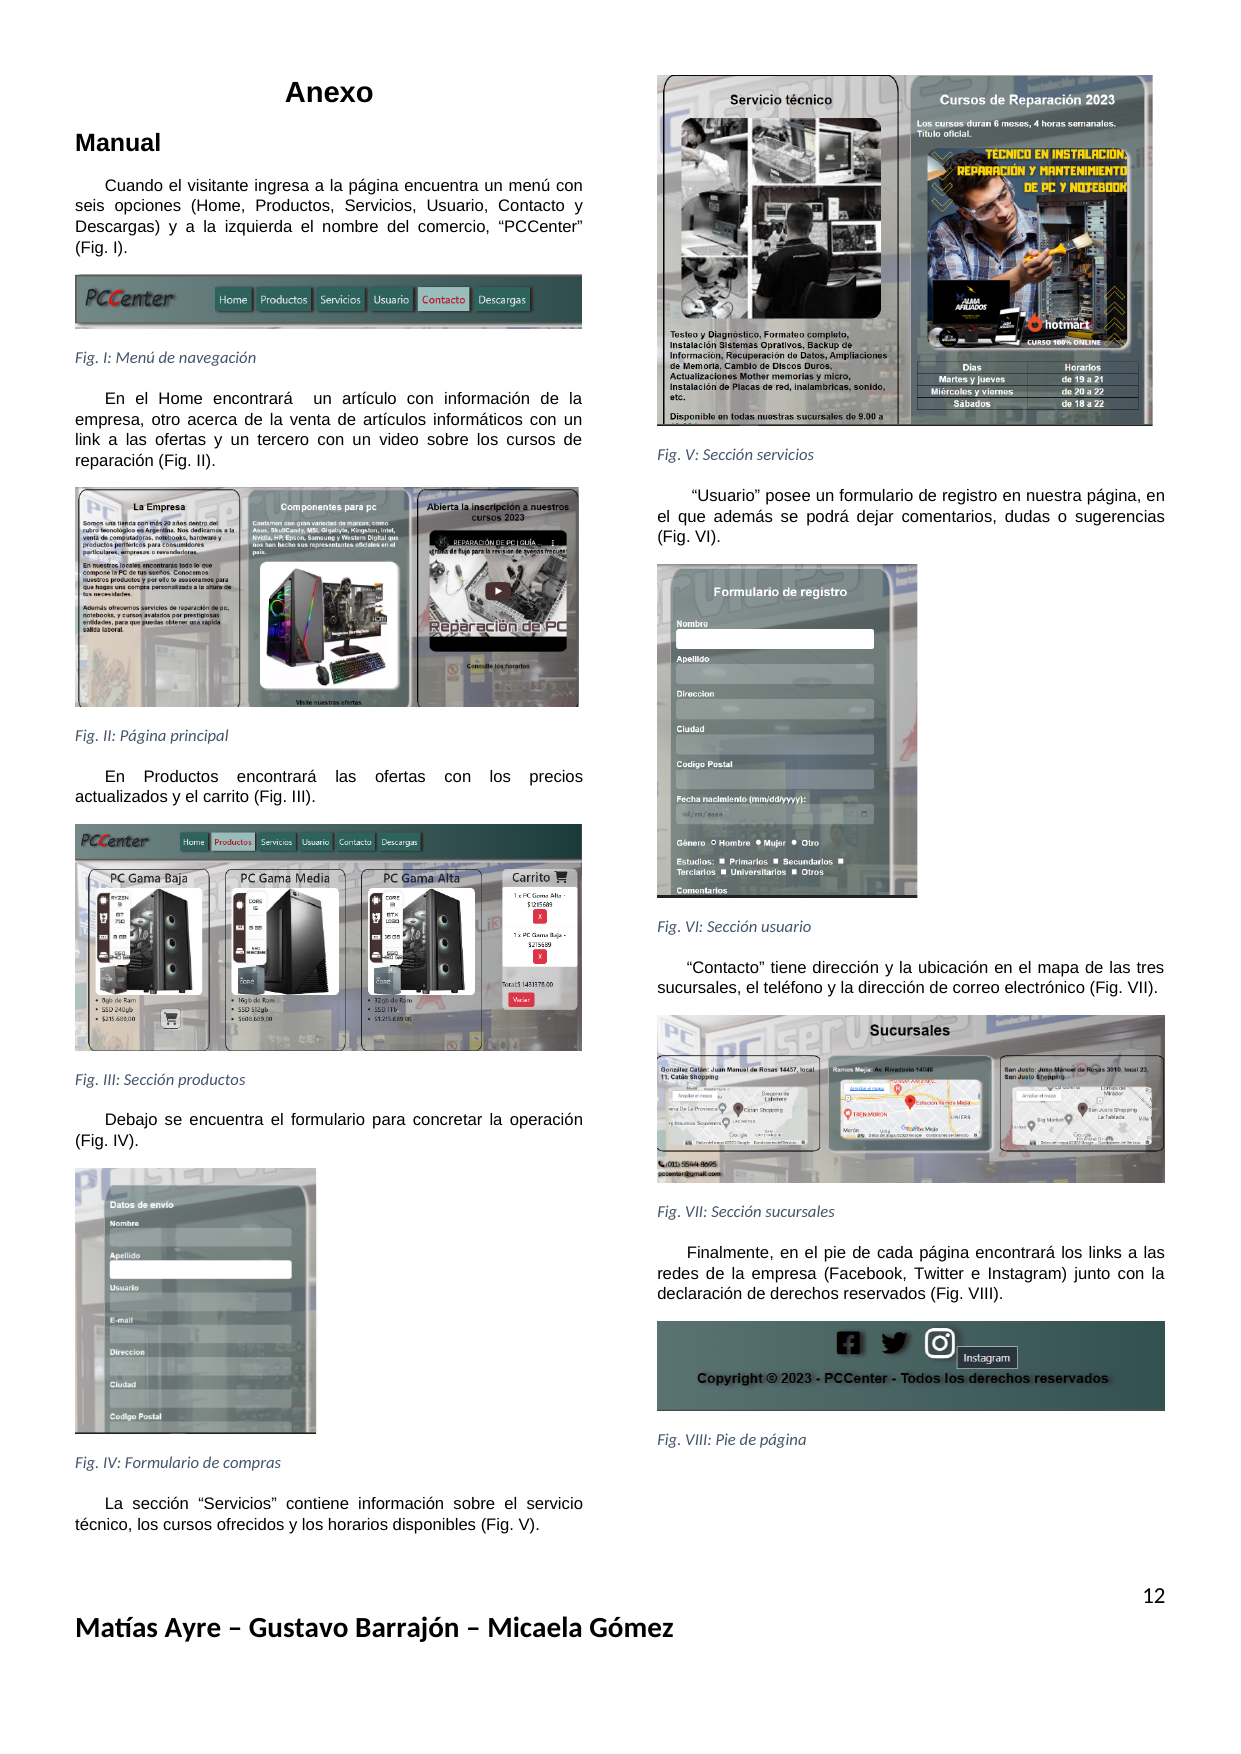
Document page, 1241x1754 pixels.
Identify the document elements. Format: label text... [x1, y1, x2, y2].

text Fig. VII: Sección sucursales [657, 1202, 1165, 1222]
picture [75, 487, 579, 707]
text En Productos encontrará las ofertas con los precios actualizados y el carrito (Fig. III). [75, 766, 583, 806]
text Anexo [75, 75, 583, 108]
picture [657, 75, 1153, 426]
picture [657, 1321, 1165, 1411]
text Fig. VI: Sección usuario [657, 916, 1165, 937]
text Fig. VIII: Pie de página [657, 1430, 1165, 1450]
picture [75, 274, 582, 329]
picture [75, 1168, 317, 1434]
text La sección “Servicios” contiene información sobre el servicio técnico, los cursos ofrecidos y los horarios disponibles (Fig. V). [75, 1494, 583, 1534]
picture [657, 564, 918, 898]
text Fig. IV: Formulario de compras [75, 1453, 583, 1473]
text En el Home encontrará un artículo con información de la empresa, otro acerca de la venta de artículos informáticos con un link a las ofertas y un tercero con un video sobre los cursos de reparación (Fig. II). [75, 389, 583, 470]
text Fig. I: Menú de navegación [75, 348, 583, 368]
text Fig. V: Sección servicios [657, 445, 1165, 465]
text Cuando el visitante ingresa a la página encuentra un menú con seis opciones (Home, Productos, Servicios, Usuario, Contacto y Descargas) y a la izquierda el nombre del comercio, “PCCenter” (Fig. I). [75, 176, 583, 257]
picture [657, 1015, 1165, 1183]
text Finalmente, en el pie de cada página encontrará los links a las redes de la empresa (Facebook, Twitter e Instagram) junto con la declaración de derechos reservados (Fig. VIII). [657, 1243, 1165, 1303]
text Manual [75, 128, 583, 157]
text Fig. II: Página principal [75, 725, 583, 746]
text “Contacto” tiene dirección y la ubicación en el mapa de las tres sucursales, el teléfono y la dirección de correo electrónico (Fig. VII). [657, 958, 1165, 997]
picture [75, 824, 582, 1051]
text “Usuario” posee un formulario de registro en nuestra página, en el que además se podrá dejar comentarios, dudas o sugerencias (Fig. VI). [657, 486, 1165, 546]
text Fig. III: Sección productos [75, 1069, 583, 1089]
text Debajo se encuentra el formulario para concretar la operación (Fig. IV). [75, 1110, 583, 1150]
